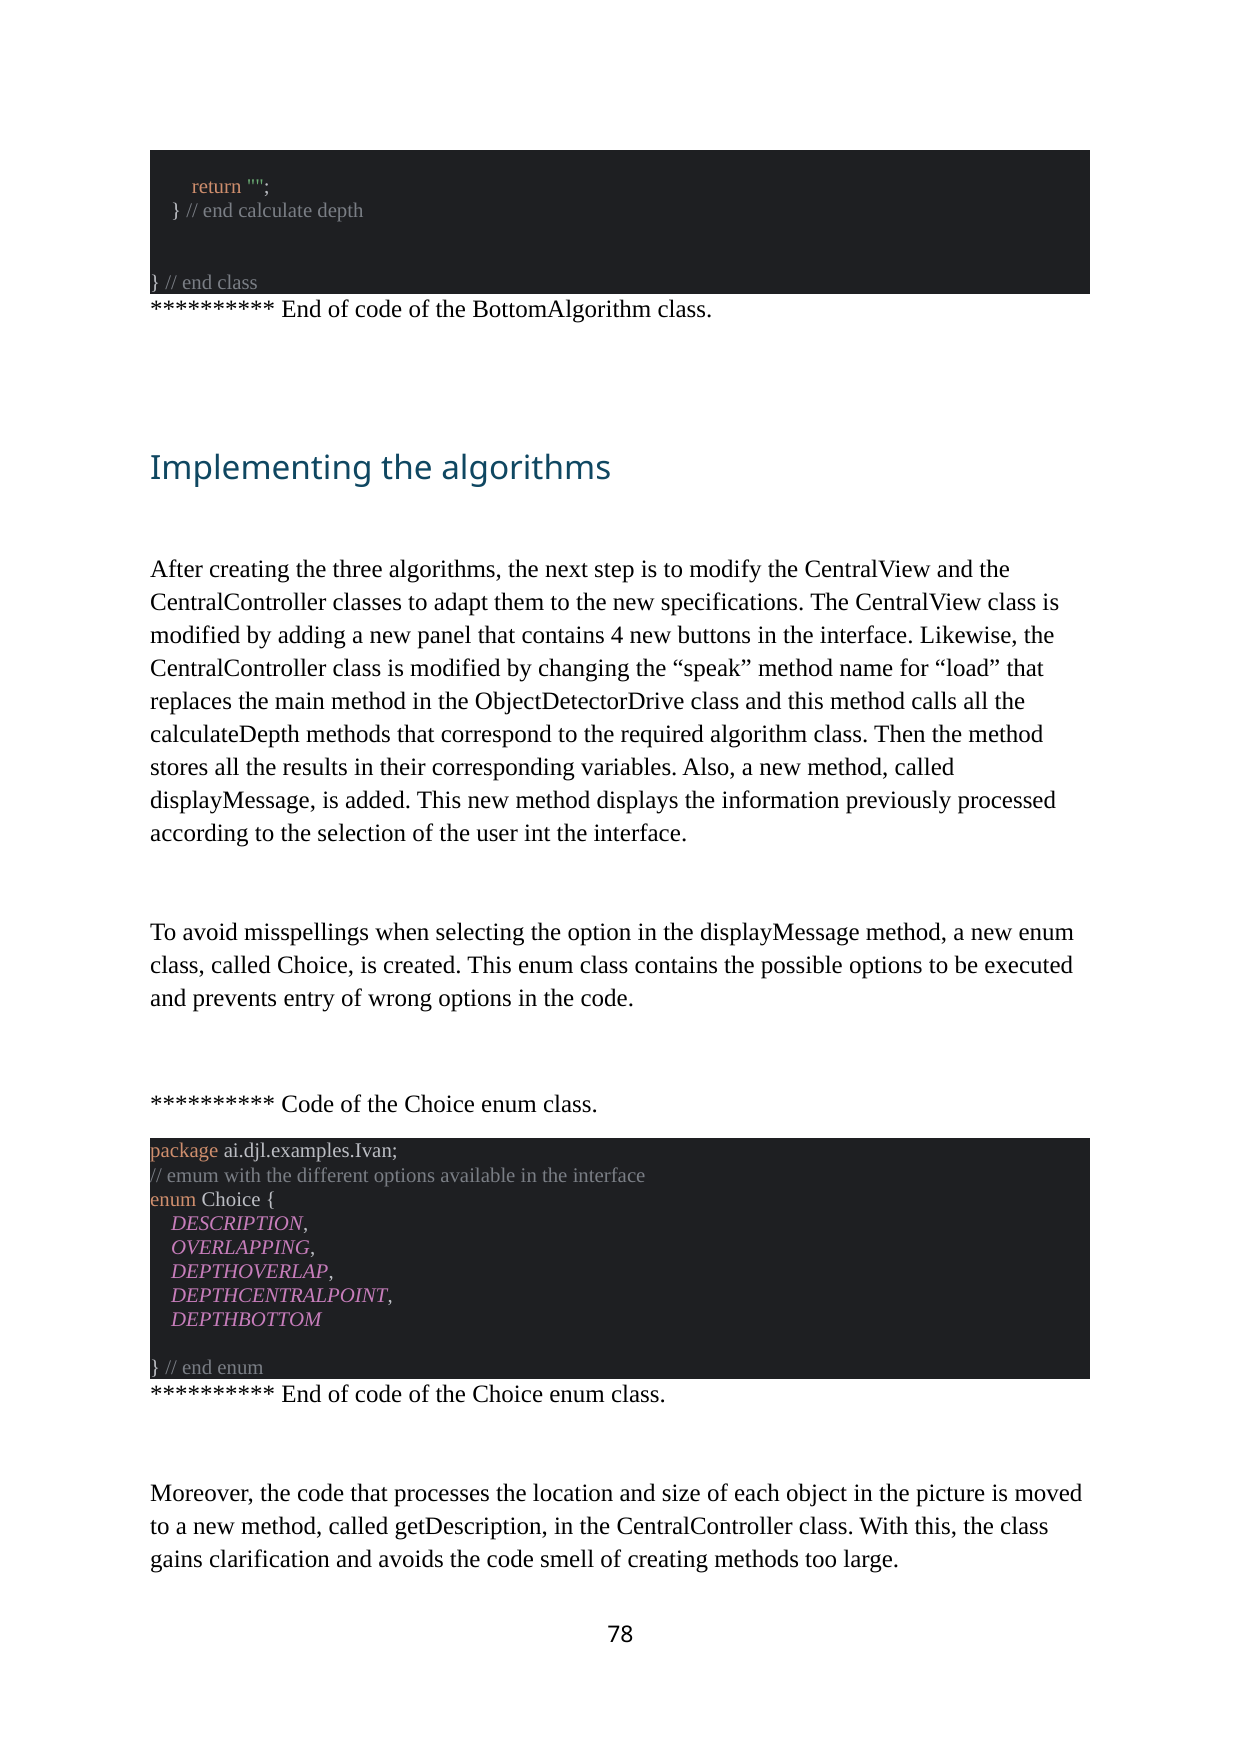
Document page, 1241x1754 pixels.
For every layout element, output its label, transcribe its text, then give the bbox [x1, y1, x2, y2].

text ********** End of code of the BottomAlgorithm class. [150, 294, 1090, 323]
subtitle Implementing the algorithms [150, 443, 1090, 489]
text Moreover, the code that processes the location and size of each object in the picture is moved to a new method, called getDescription, in the CentralController class. With this, the class gains clarification and avoids the code smell of creating methods too large. [150, 1478, 1090, 1573]
text After creating the three algorithms, the next step is to modify the CentralView and the CentralController classes to adapt them to the new specifications. The CentralView class is modified by adding a new panel that contains 4 new buttons in the interface. Likewise, the CentralController class is modified by changing the “speak” method name for “load” that replaces the main method in the ObjectDetectorDrive class and this method calls all the calculateDepth methods that correspond to the required algorithm class. Then the method stores all the results in their corresponding variables. Also, a new method, called displayMessage, is added. This new method displays the information previously processed according to the selection of the user int the interface. [150, 554, 1090, 847]
text package ai.djl.examples.Ivan; // emum with the different options available in the interface enum Choice { DESCRIPTION, OVERLAPPING, DEPTHOVERLAP, DEPTHCENTRALPOINT, DEPTHBOTTOM } // end enum [150, 1138, 1090, 1379]
text ********** Code of the Choice enum class. [150, 1089, 1090, 1117]
text ********** End of code of the Choice enum class. [150, 1379, 1090, 1408]
text To avoid misspellings when selecting the option in the displayMessage method, a new enum class, called Choice, is created. This enum class contains the possible options to be executed and prevents entry of wrong options in the code. [150, 917, 1090, 1012]
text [150, 150, 1090, 294]
